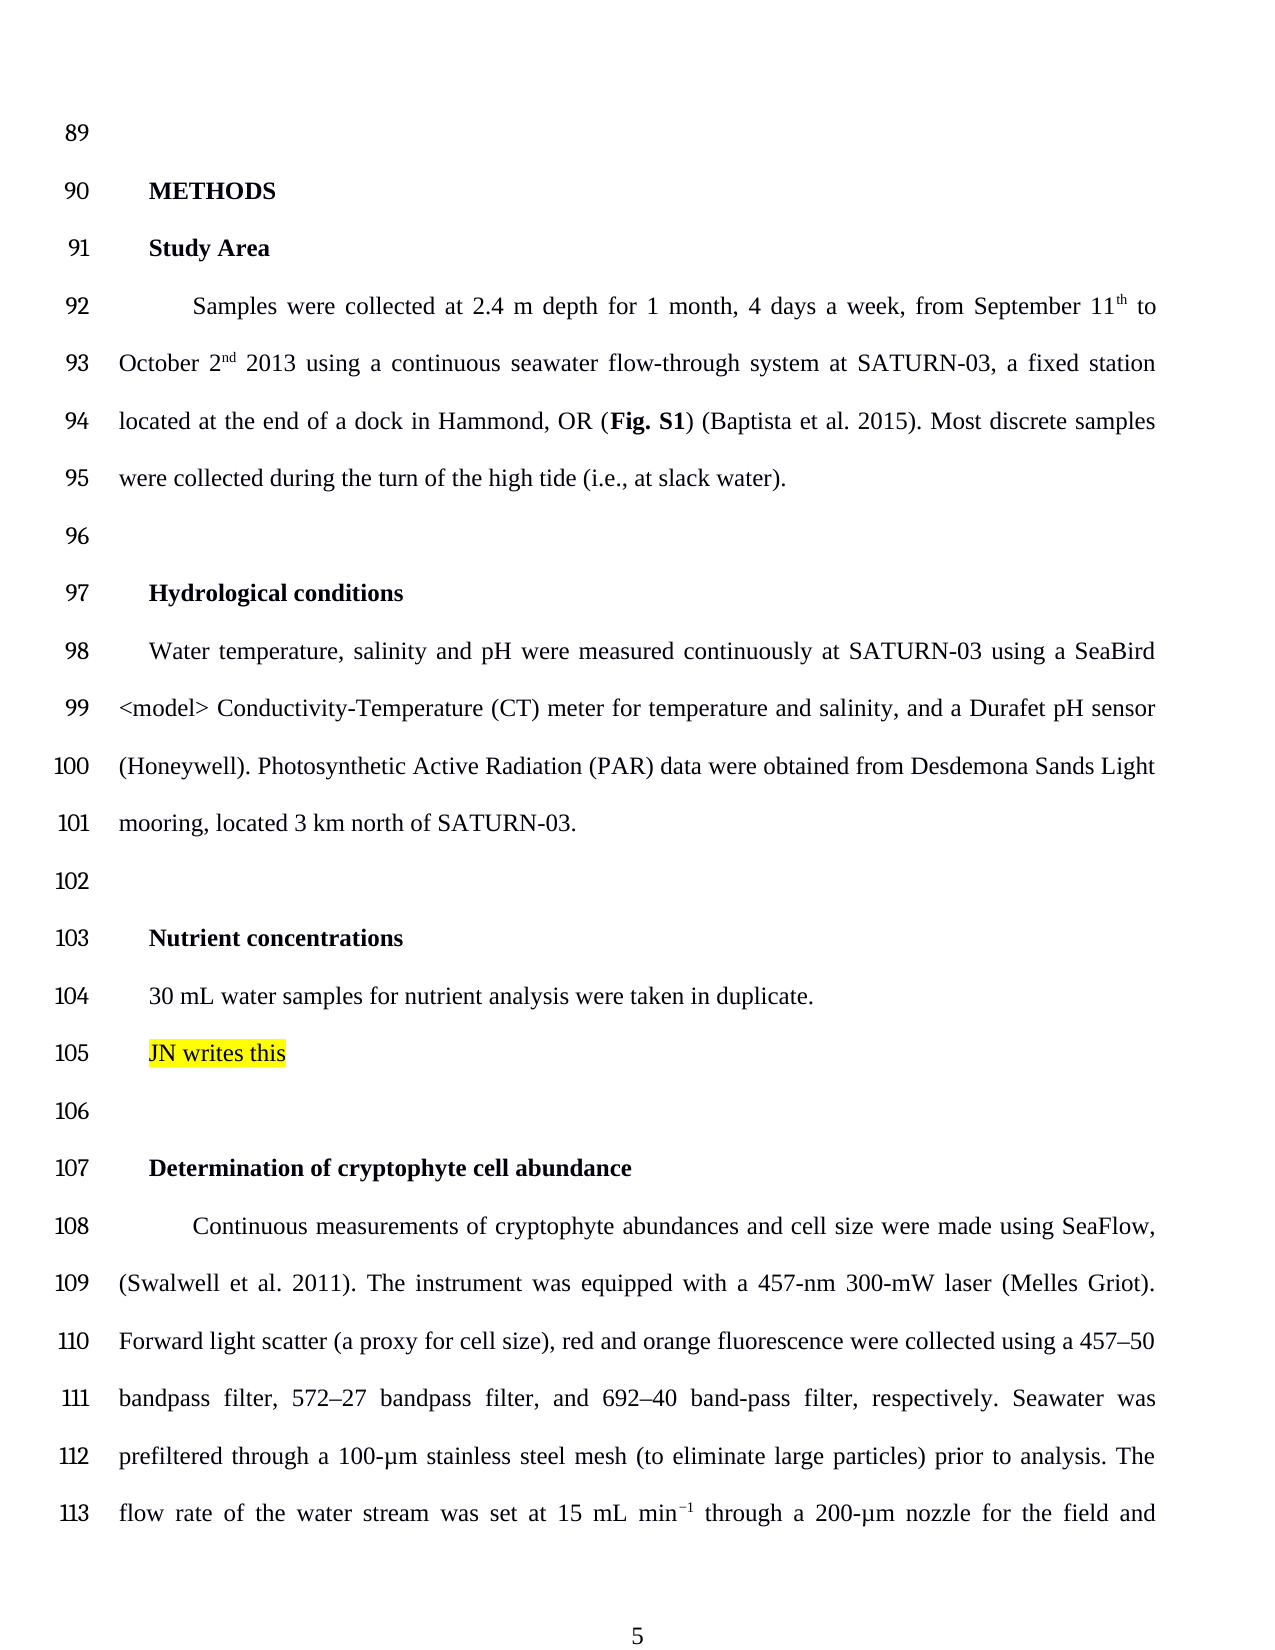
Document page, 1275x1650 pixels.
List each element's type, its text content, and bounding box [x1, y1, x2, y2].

text Determination of cryptophyte cell abundance [118, 1153, 1156, 1182]
text Water temperature, salinity and pH were measured continuously at SATURN-03 using a SeaBird <model> Conductivity-Temperature (CT) meter for temperature and salinity, and a Durafet pH sensor (Honeywell). Photosynthetic Active Radiation (PAR) data were obtained from Desdemona Sands Light mooring, located 3 km north of SATURN-03. [118, 636, 1156, 837]
text Samples were collected at 2.4 m depth for 1 month, 4 days a week, from September 11th to October 2nd 2013 using a continuous seawater flow-through system at SATURN-03, a fixed station located at the end of a dock in Hammond, OR (Fig. S1) (Baptista et al. 2015). Most discrete samples were collected during the turn of the high tide (i.e., at slack water). [118, 291, 1156, 492]
text Nutrient concentrations [118, 923, 1156, 952]
text Study Area [118, 233, 1156, 262]
text METHODS [118, 176, 1156, 205]
text Hydrological conditions [118, 578, 1156, 607]
text 30 mL water samples for nutrient analysis were taken in duplicate. [118, 981, 1156, 1010]
text JN writes this [118, 1038, 1156, 1067]
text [118, 1211, 1156, 1527]
